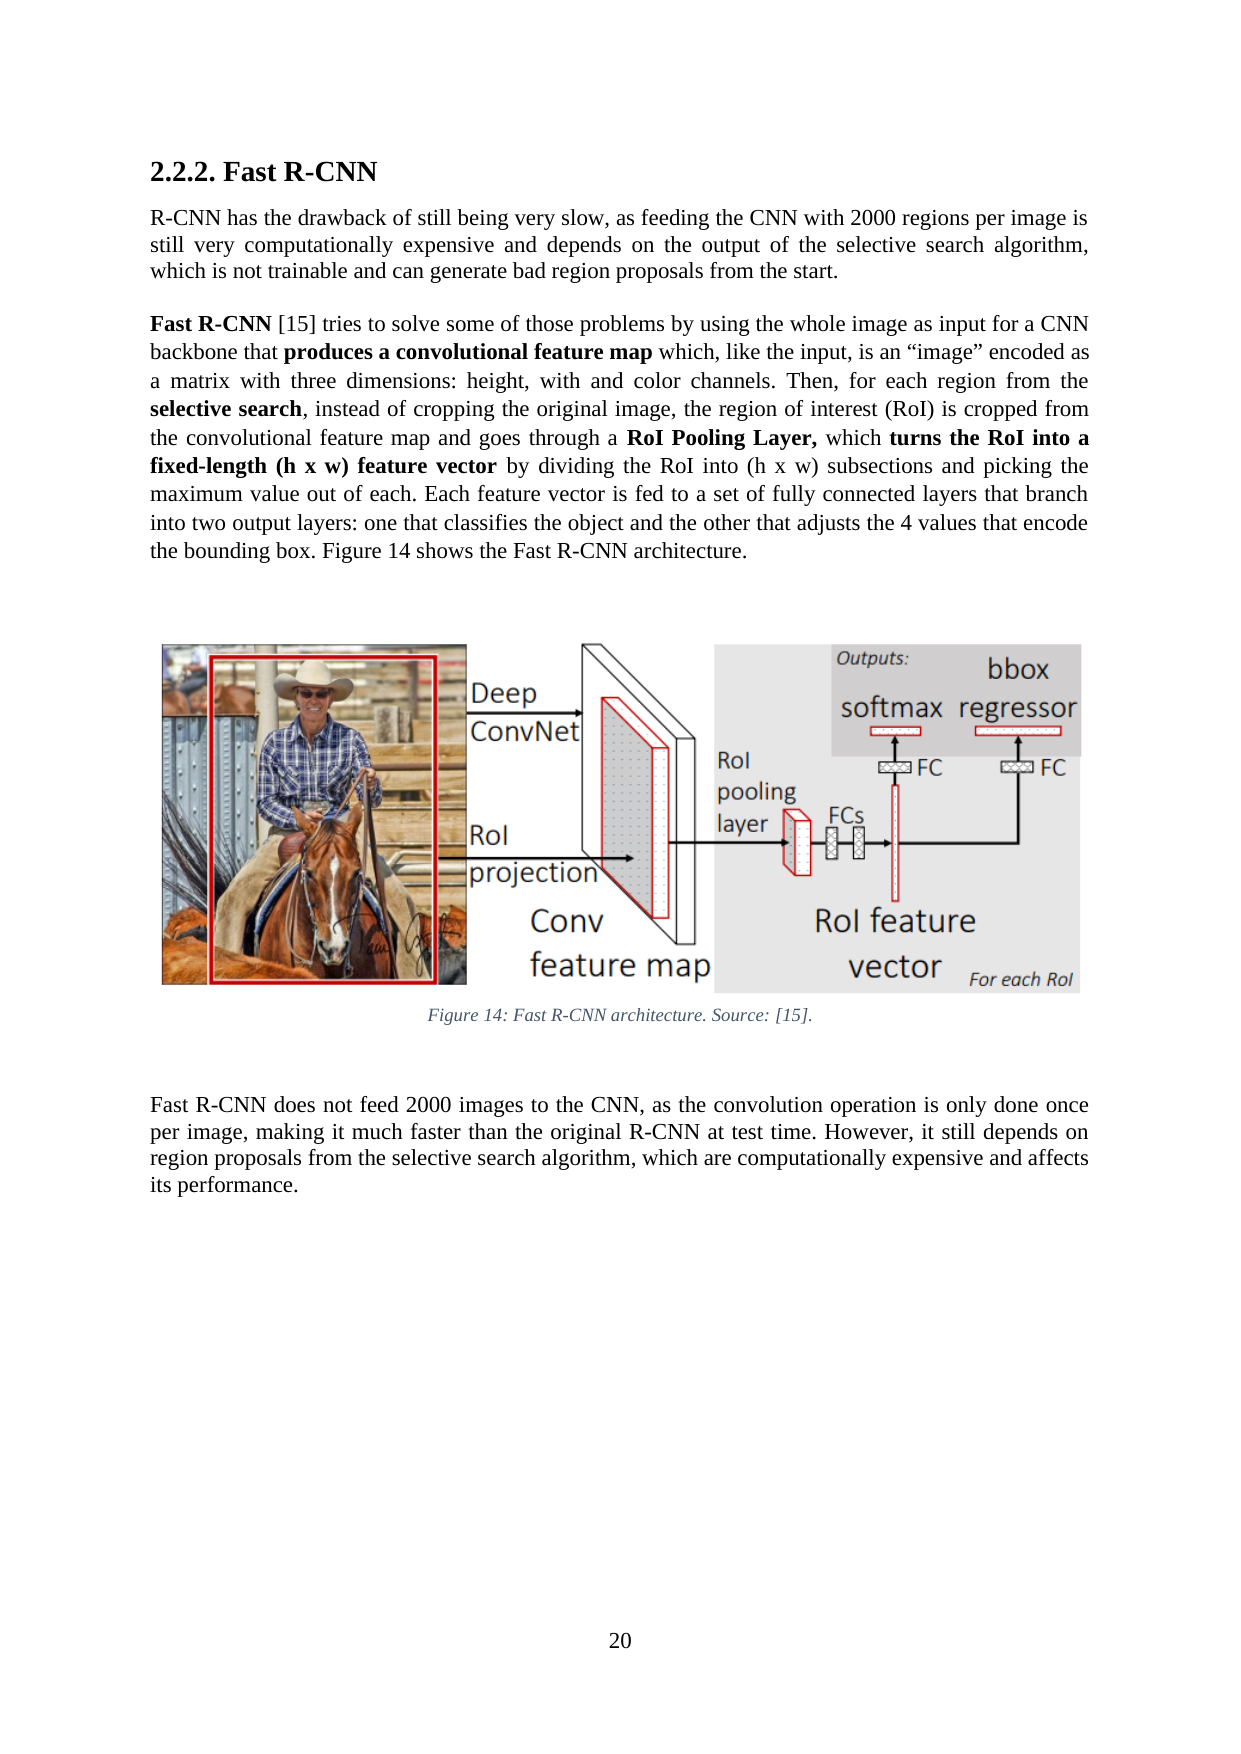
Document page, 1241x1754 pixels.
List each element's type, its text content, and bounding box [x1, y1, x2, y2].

subtitle 2.2.2. Fast R-CNN [150, 154, 1090, 188]
text R-CNN has the drawback of still being very slow, as feeding the CNN with 2000 regions per image is still very computationally expensive and depends on the output of the selective search algorithm, which is not trainable and can generate bad region proposals from the start. [150, 204, 1090, 283]
text Figure 14: Fast R-CNN architecture. Source: [15]. [150, 1004, 1090, 1026]
text Fast R-CNN [15] tries to solve some of those problems by using the whole image as input for a CNN backbone that produces a convolutional feature map which, like the input, is an “image” encoded as a matrix with three dimensions: height, with and color channels. Then, for each region from the selective search, instead of cropping the original image, the region of interest (RoI) is cropped from the convolutional feature map and goes through a RoI Pooling Layer, which turns the RoI into a fixed-length (h x w) feature vector by dividing the RoI into (h x w) subsections and picking the maximum value out of each. Each feature vector is fed to a set of fully connected layers that branch into two output layers: one that classifies the object and the other that adjusts the 4 values that encode the bounding box. Figure 14 shows the Fast R-CNN architecture. [150, 310, 1090, 564]
text Fast R-CNN does not feed 2000 images to the CNN, as the convolution operation is only done once per image, making it much faster than the original R-CNN at test time. However, it still depends on region proposals from the selective search algorithm, which are computationally expensive and affects its performance. [150, 1092, 1090, 1197]
picture [150, 630, 1091, 1004]
